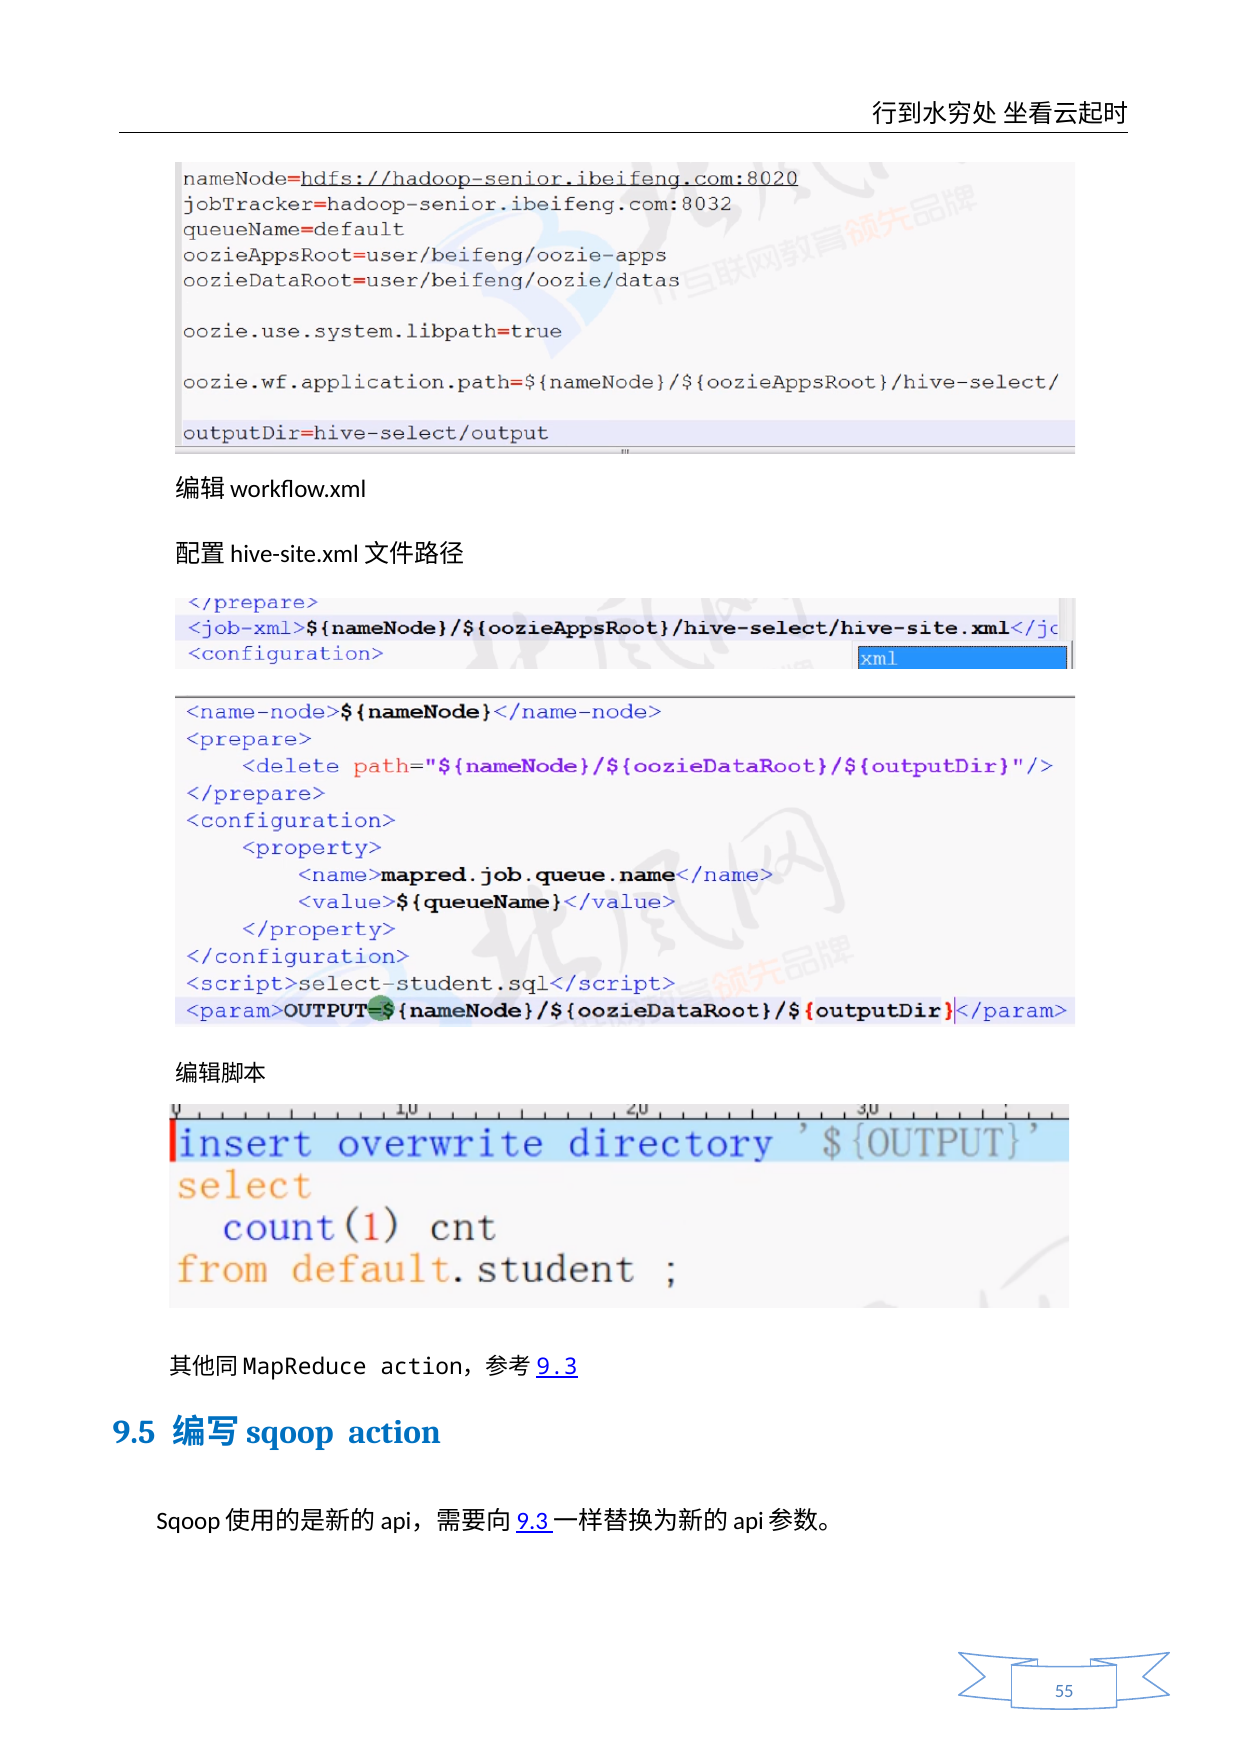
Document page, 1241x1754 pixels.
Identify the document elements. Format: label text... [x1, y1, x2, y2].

picture [175, 695, 1075, 1027]
text Sqoop使用的是新的api，需要向9.3一样替换为新的api参数。 [156, 1486, 1128, 1551]
text 其他同MapReduce action，参考9.3 [112, 1332, 1128, 1397]
subtitle 编写sqoop action [112, 1397, 1128, 1462]
text 编辑脚本 [175, 1039, 1128, 1104]
picture [175, 598, 1075, 669]
picture [175, 162, 1075, 454]
text 编辑workflow.xml [175, 454, 1128, 519]
picture [169, 1104, 1070, 1308]
text 配置hive-site.xml文件路径 [175, 519, 1128, 584]
